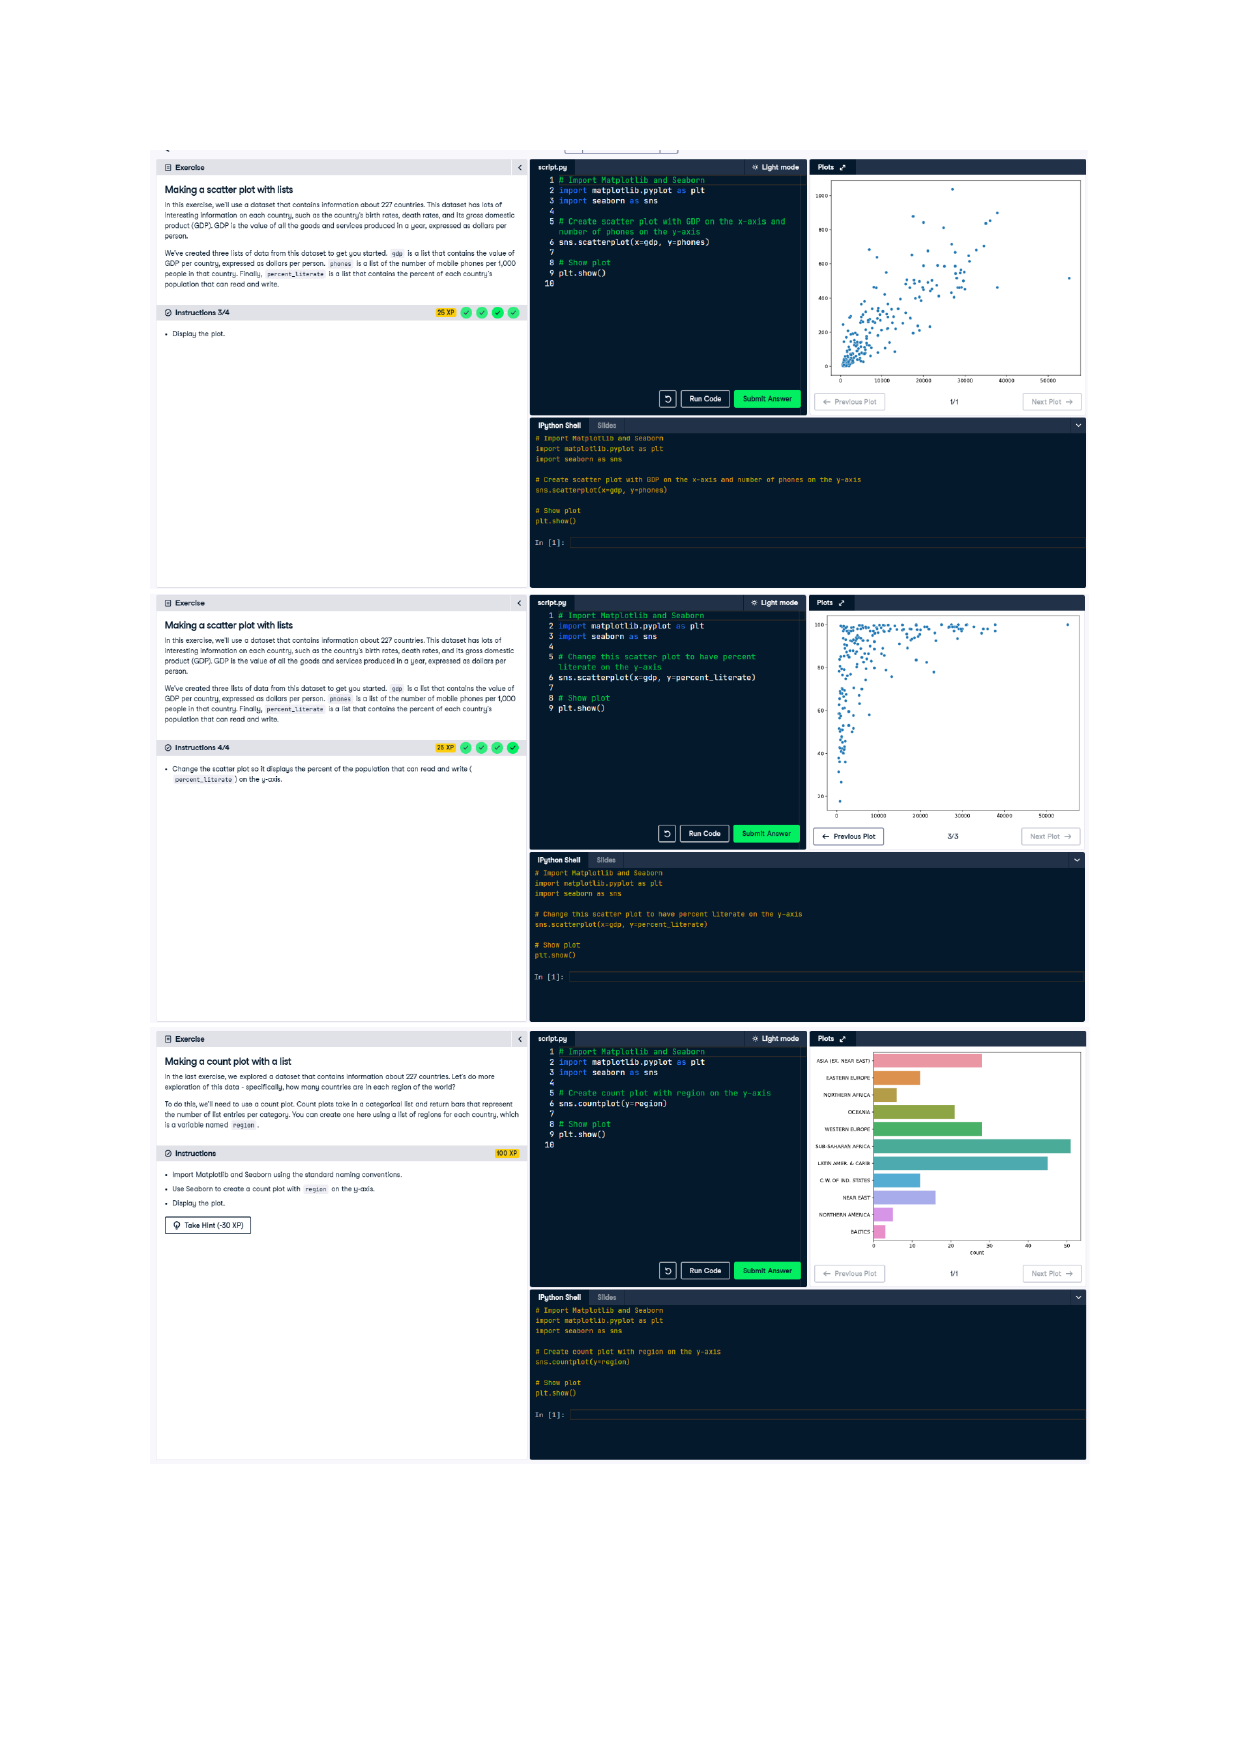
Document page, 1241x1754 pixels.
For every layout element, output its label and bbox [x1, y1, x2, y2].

picture [150, 594, 1089, 1023]
picture [150, 150, 1088, 589]
picture [150, 1027, 1090, 1464]
